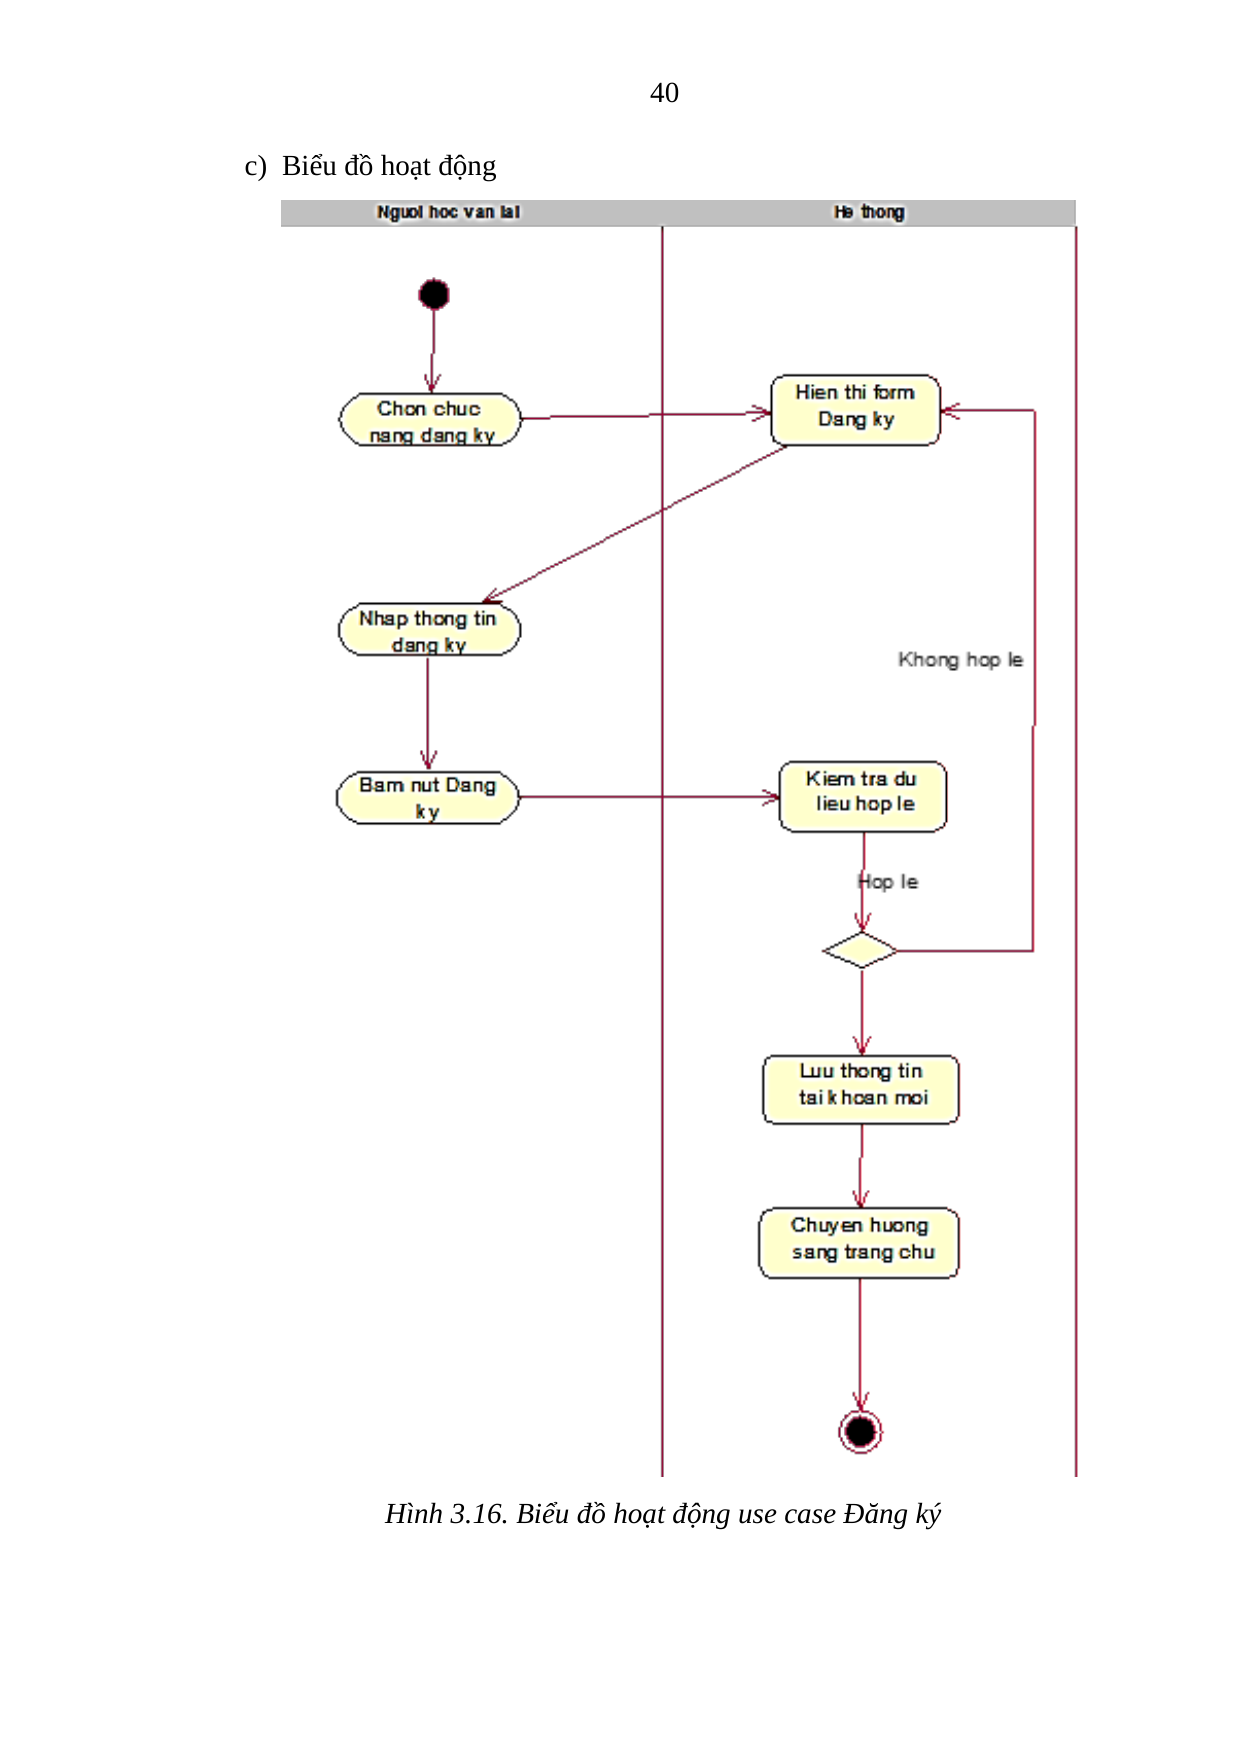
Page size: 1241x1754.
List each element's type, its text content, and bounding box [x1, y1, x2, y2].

list Biểu đồ hoạt động [244, 148, 1122, 181]
picture [281, 200, 1086, 1477]
